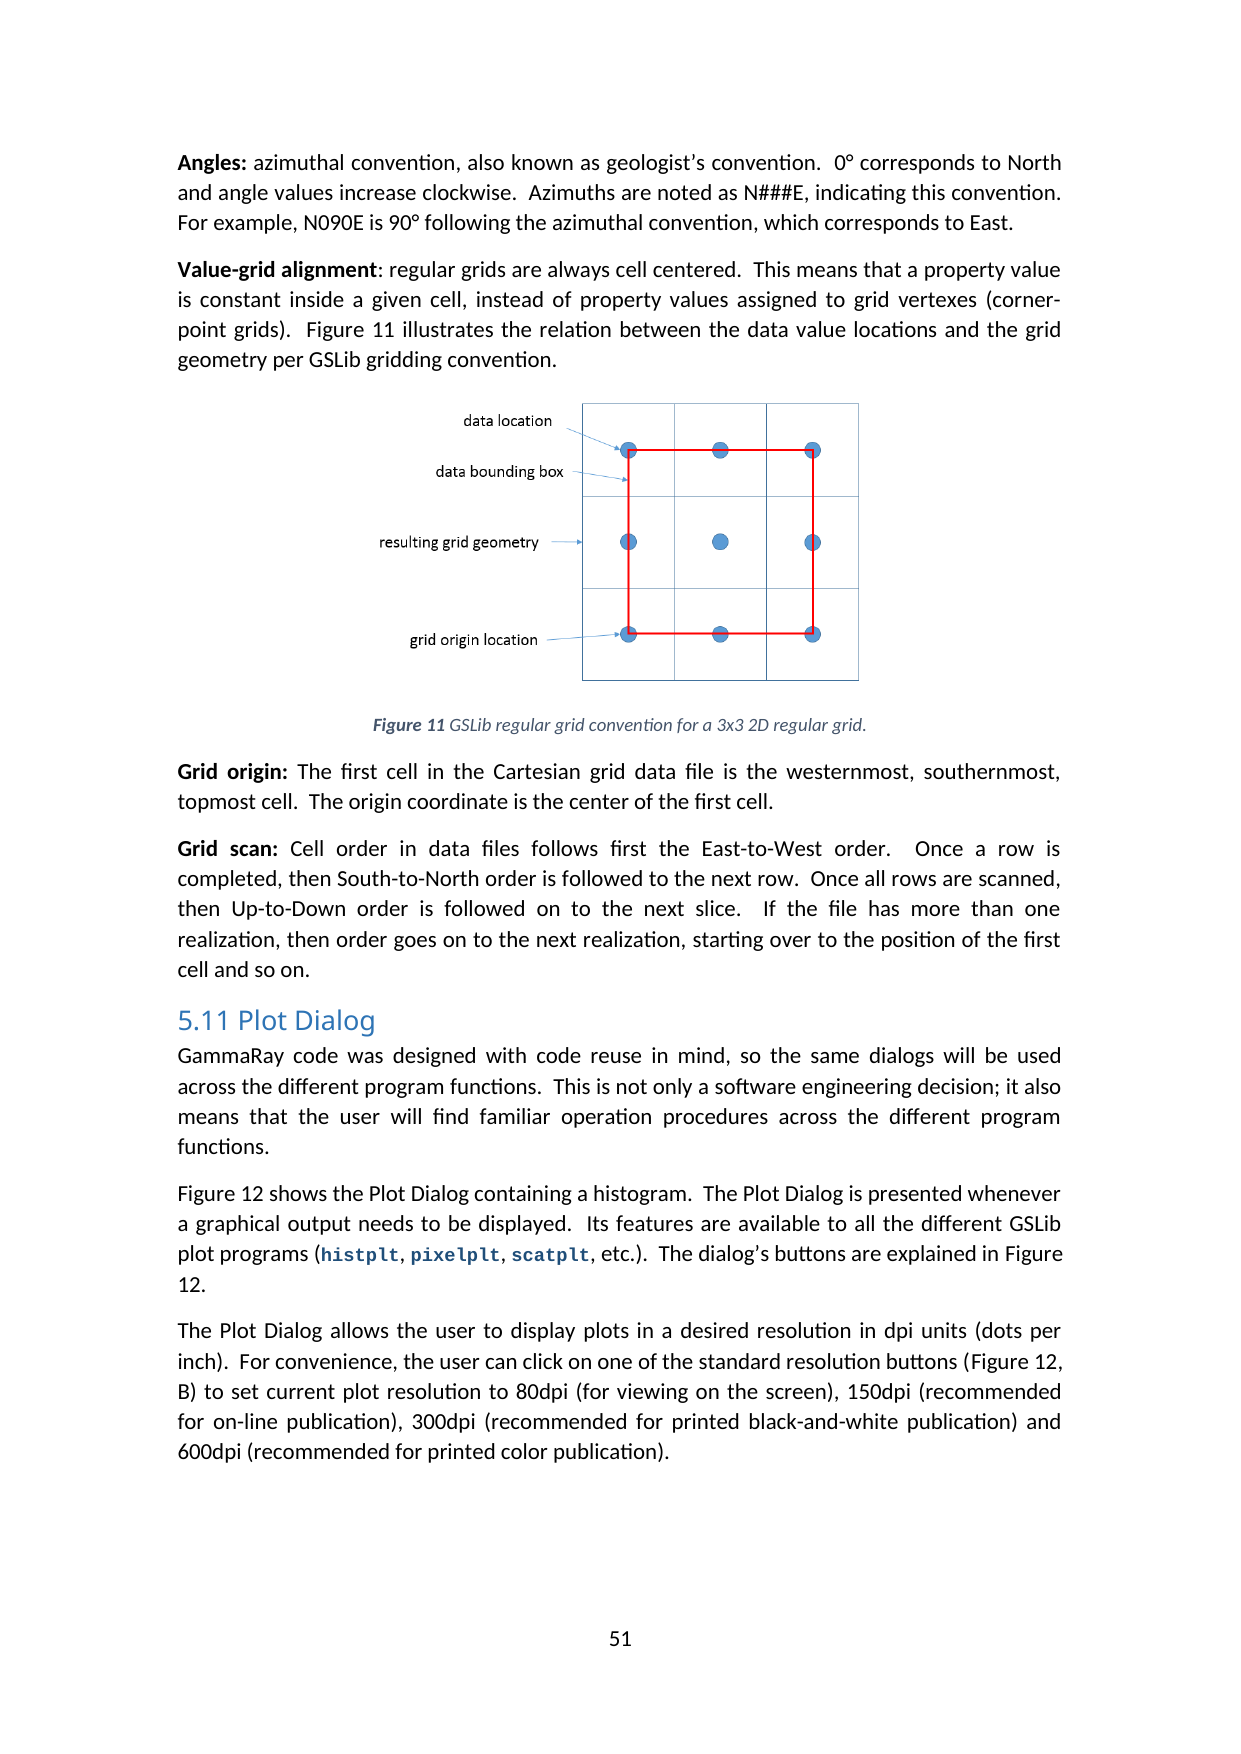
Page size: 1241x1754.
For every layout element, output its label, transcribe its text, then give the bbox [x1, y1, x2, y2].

text The Plot Dialog allows the user to display plots in a desired resolution in dpi units (dots per inch). For convenience, the user can click on one of the standard resolution buttons (Figure 12, B) to set current plot resolution to 80dpi (for viewing on the screen), 150dpi (recommended for on-line publication), 300dpi (recommended for printed black-and-white publication) and 600dpi (recommended for printed color publication). [177, 1317, 1063, 1466]
text Figure 11 GSLib regular grid convention for a 3x3 2D regular grid. [177, 713, 1063, 736]
subtitle Plot Dialog [177, 1002, 1063, 1039]
text Figure 12 shows the Plot Dialog containing a histogram. The Plot Dialog is presented whenever a graphical output needs to be displayed. Its features are available to all the different GSLib plot programs (histplt, pixelplt, scatplt, etc.). The dialog’s buttons are explained in Figure 12. [177, 1179, 1063, 1298]
text Grid scan: Cell order in data files follows first the East-to-West order. Once a row is completed, then South-to-North order is followed to the next row. Once all rows are scanned, then Up-to-Down order is followed on to the next slice. If the file has more than one realization, then order goes on to the next realization, starting over to the position of the first cell and so on. [177, 834, 1063, 983]
picture [371, 392, 870, 695]
text Angles: azimuthal convention, also known as geologist’s convention. 0° corresponds to North and angle values increase clockwise. Azimuths are noted as N###E, indicating this convention. For example, N090E is 90° following the azimuthal convention, which corresponds to East. [177, 148, 1063, 236]
text Grid origin: The first cell in the Cartesian grid data file is the westernmost, southernmost, topmost cell. The origin coordinate is the center of the first cell. [177, 757, 1063, 815]
text GammaRay code was designed with code reuse in mind, so the same dialogs will be used across the different program functions. This is not only a software engineering decision; it also means that the user will find familiar operation procedures across the different program functions. [177, 1042, 1063, 1160]
text Value-grid alignment: regular grids are always cell centered. This means that a property value is constant inside a given cell, instead of property values assigned to grid vertexes (corner-point grids). Figure 11 illustrates the relation between the data value locations and the grid geometry per GSLib gridding convention. [177, 255, 1063, 373]
